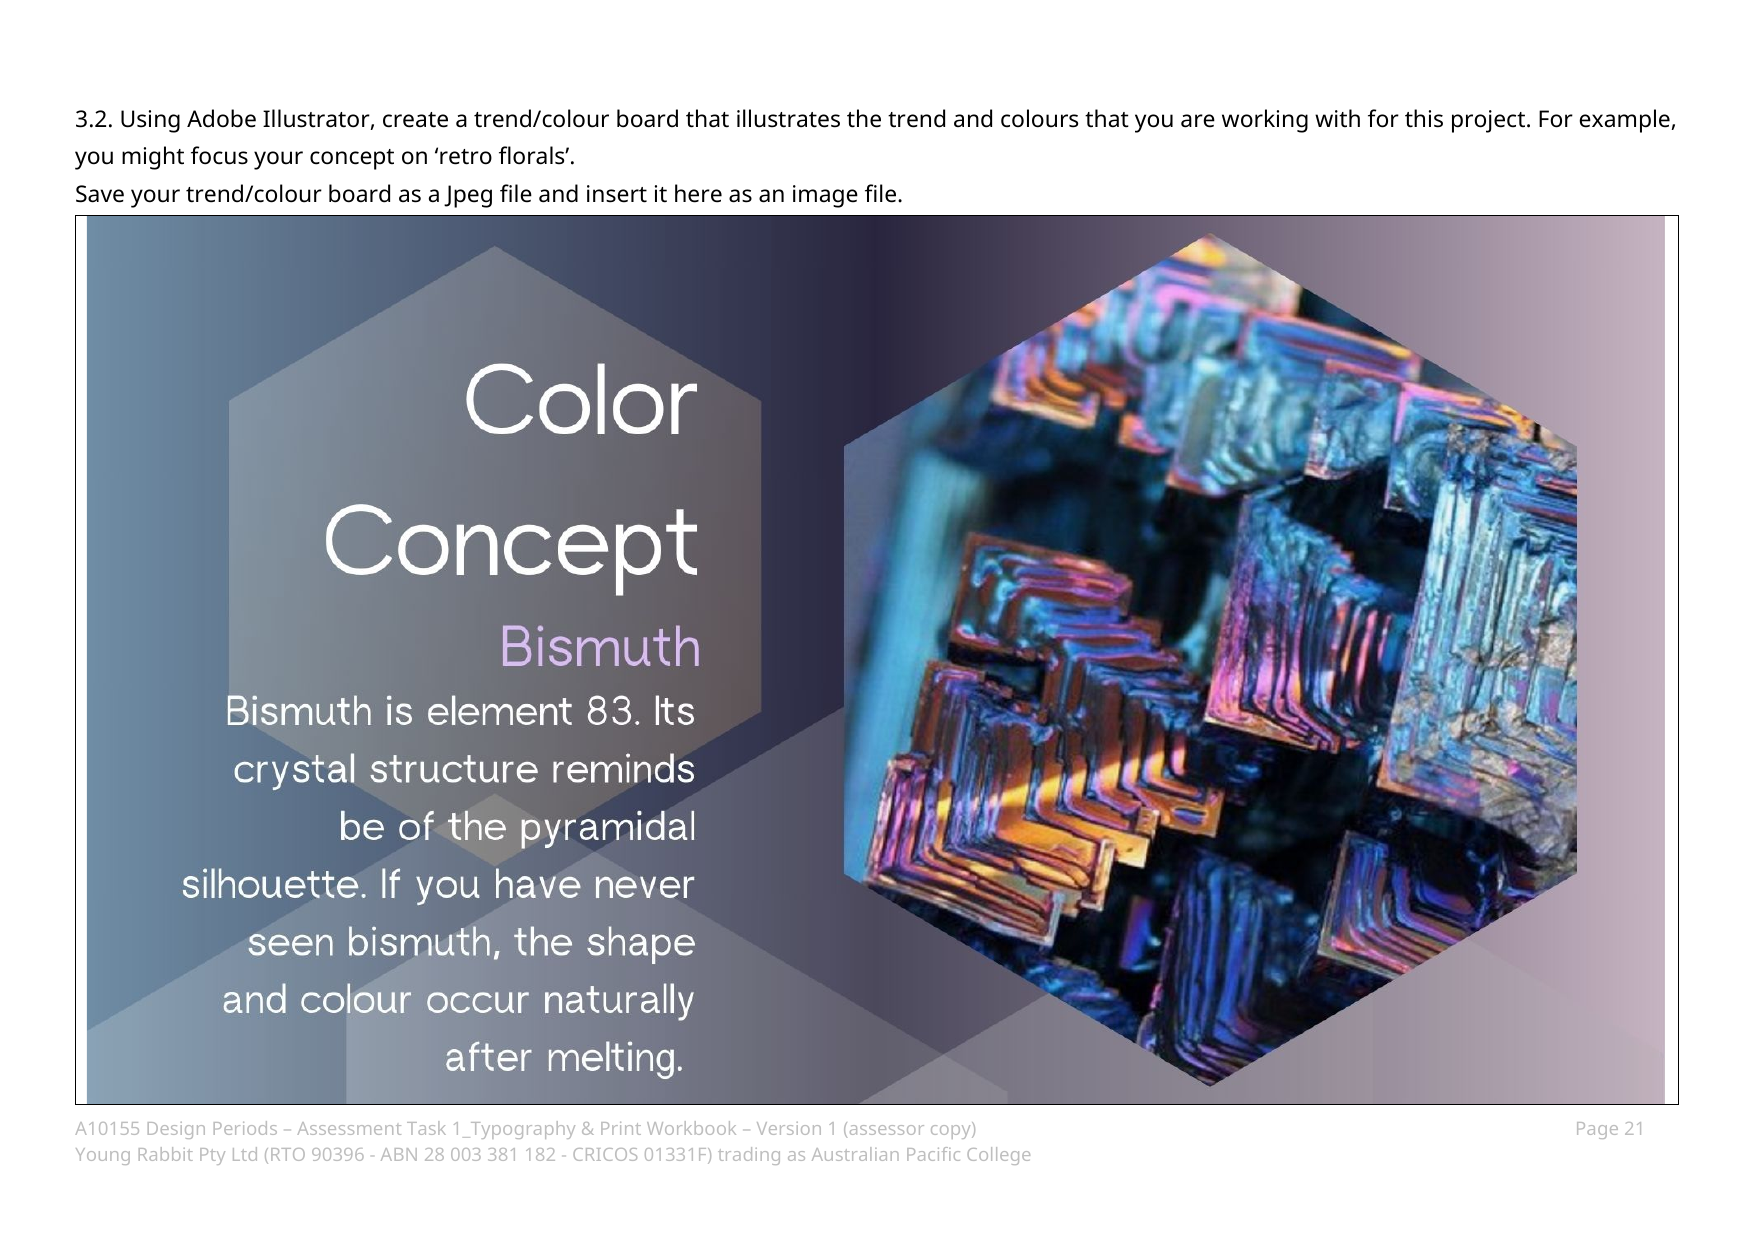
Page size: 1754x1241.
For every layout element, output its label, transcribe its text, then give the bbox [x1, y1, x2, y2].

table_header [1665, 216, 1678, 1103]
picture [86, 216, 1665, 1104]
table_header [76, 216, 86, 1103]
text 3.2. Using Adobe Illustrator, create a trend/colour board that illustrates the trend and colours that you are working with for this project. For example, you might focus your concept on ‘retro florals’. [75, 102, 1679, 171]
text Save your trend/colour board as a Jpeg file and insert it here as an image file. [75, 177, 1679, 209]
